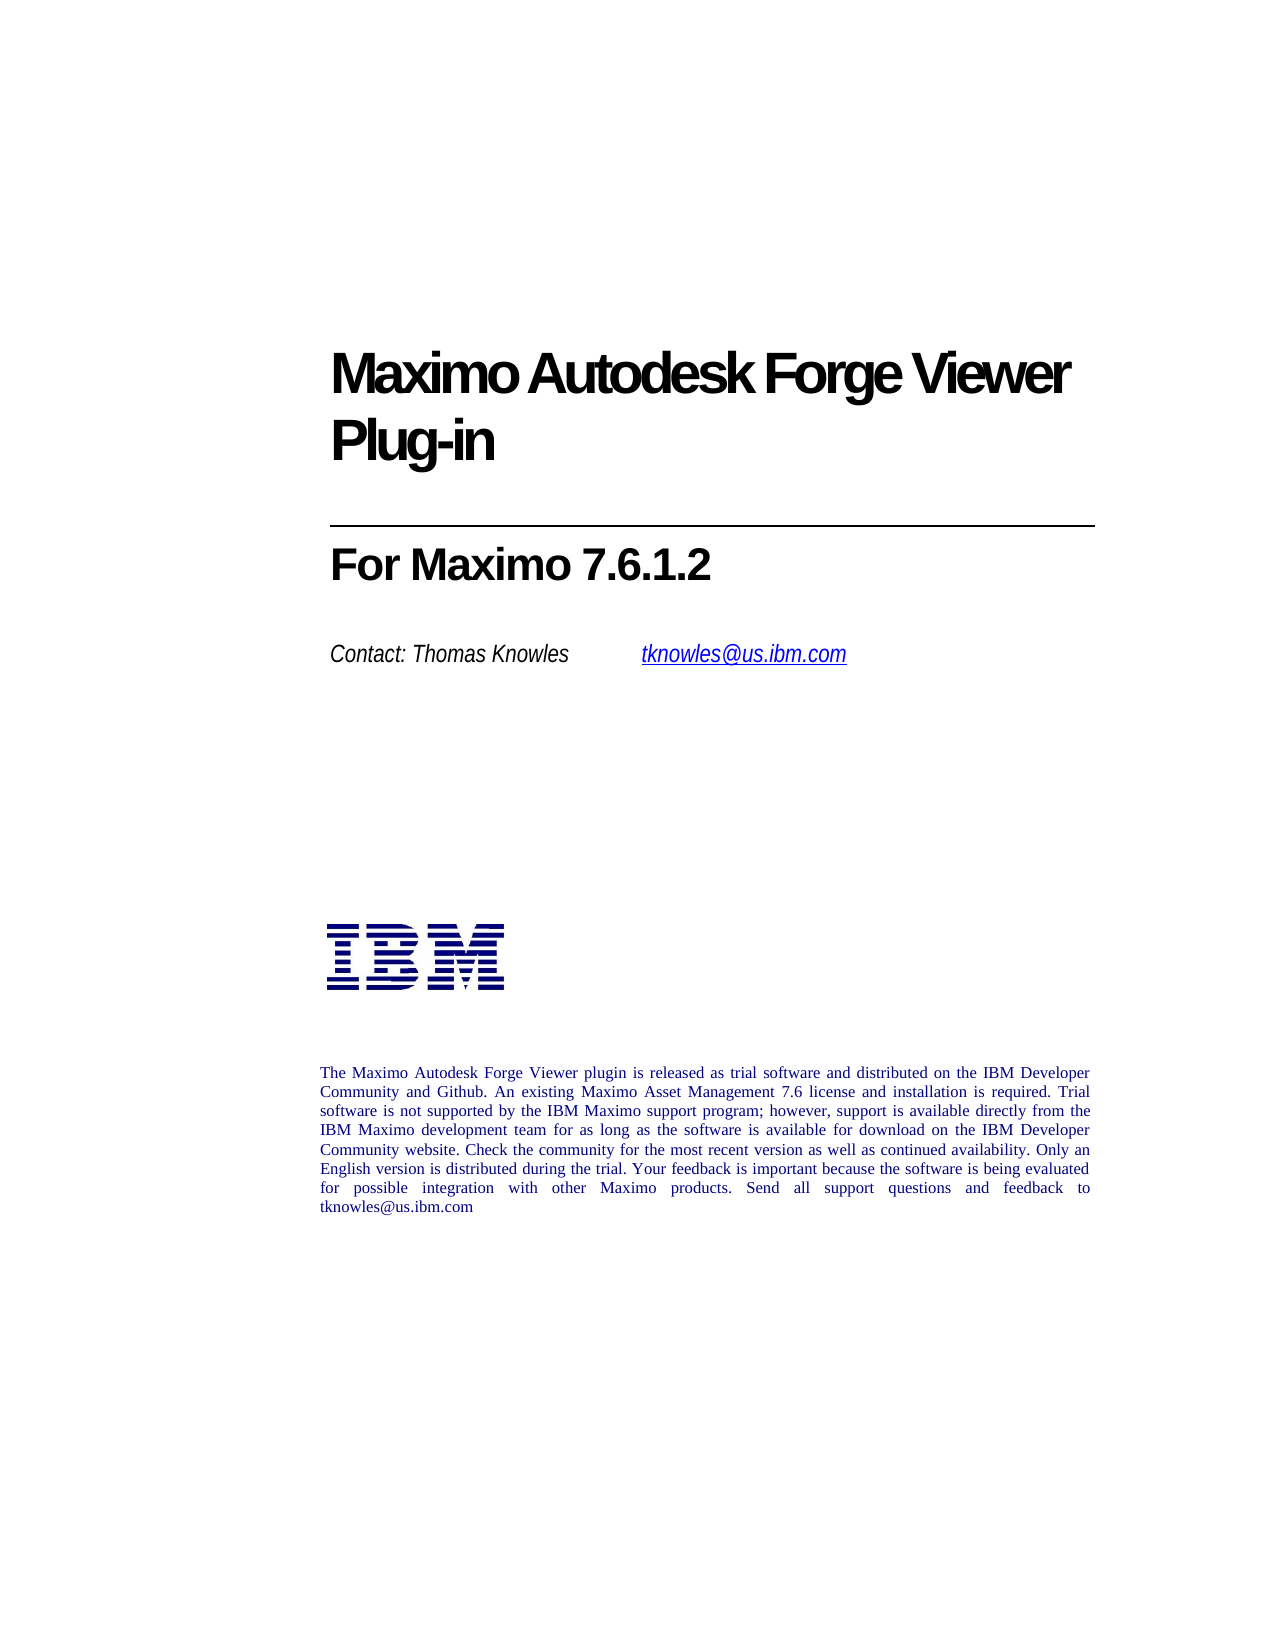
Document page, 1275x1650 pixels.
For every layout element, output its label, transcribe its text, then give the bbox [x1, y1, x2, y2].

subtitle For Maximo 7.6.1.2 [330, 527, 1095, 590]
text Contact: Thomas Knowles tknowles@us.ibm.com [330, 639, 1095, 668]
title Maximo Autodesk Forge Viewer Plug-in [330, 340, 1095, 473]
picture [327, 924, 505, 991]
